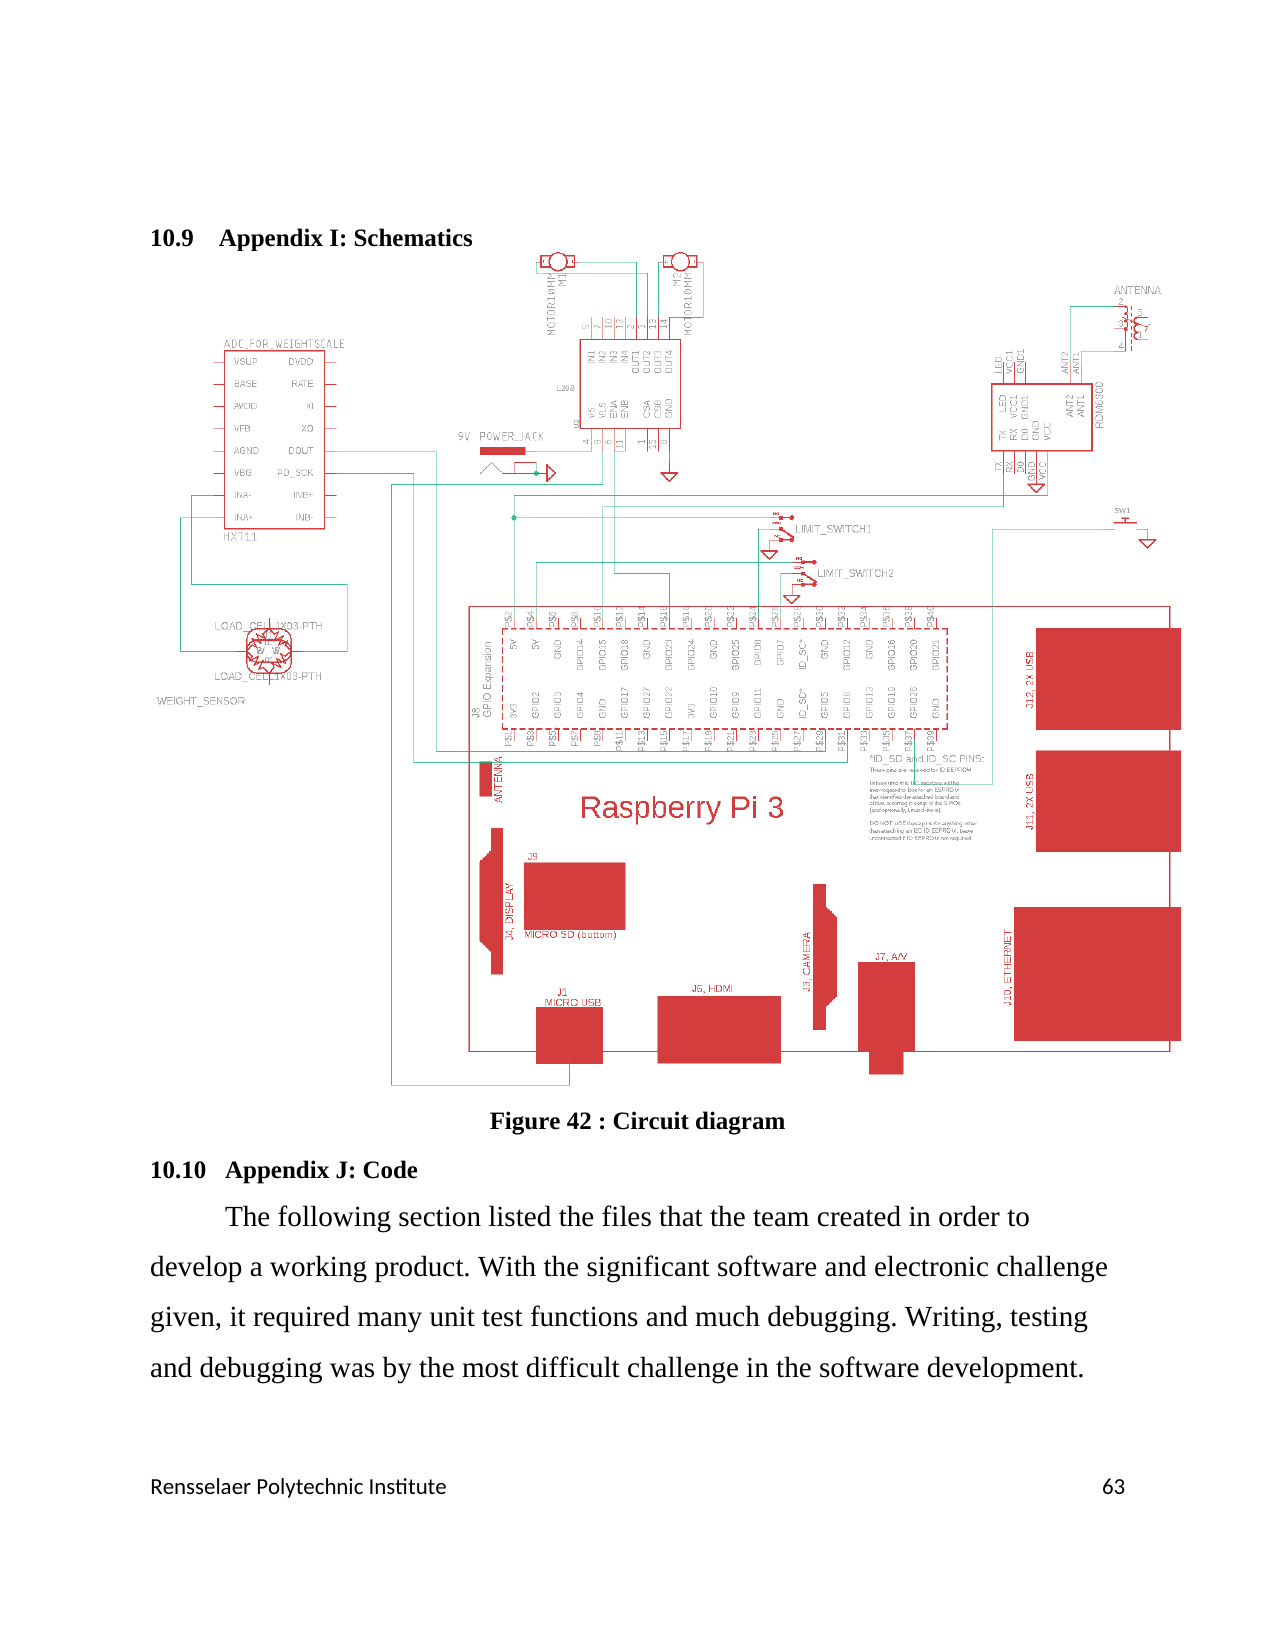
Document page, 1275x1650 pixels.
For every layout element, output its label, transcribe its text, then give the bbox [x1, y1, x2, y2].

picture [150, 251, 1182, 1086]
subtitle 10.10 Appendix J: Code [150, 1156, 1125, 1184]
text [150, 1199, 1125, 1383]
subtitle 10.9 Appendix I: Schematics [150, 223, 1125, 251]
subtitle Figure 42 : Circuit diagram [150, 1106, 1125, 1135]
